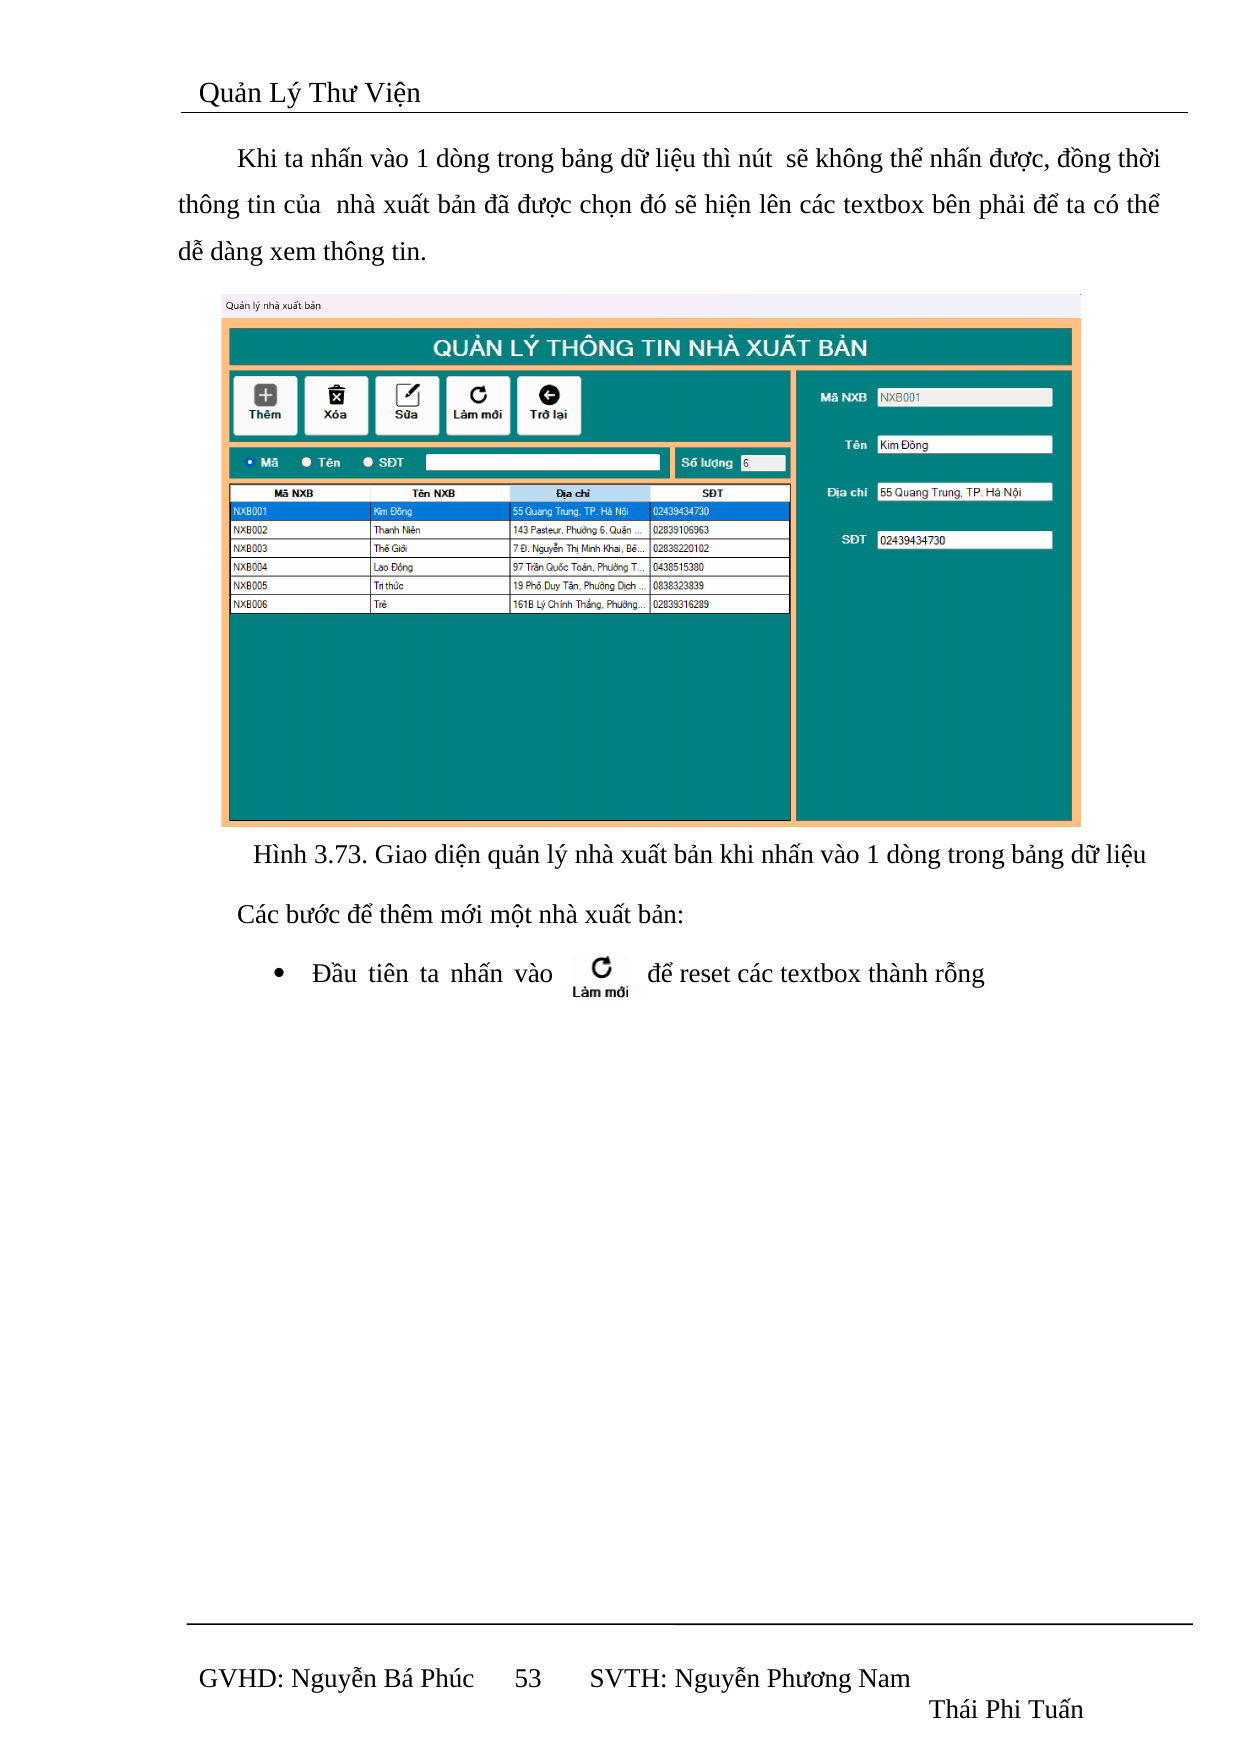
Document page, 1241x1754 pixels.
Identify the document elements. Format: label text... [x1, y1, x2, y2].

picture [221, 294, 1081, 827]
text Khi ta nhấn vào 1 dòng trong bảng dữ liệu thì nút sẽ không thể nhấn được, đồng thời thông tin của nhà xuất bản đã được chọn đó sẽ hiện lên các textbox bên phải để ta có thể dễ dàng xem thông tin. [178, 142, 1163, 266]
text Các bước để thêm mới một nhà xuất bản: [178, 898, 1163, 929]
picture [571, 954, 628, 1001]
list Đầu tiên ta nhấn vào để reset các textbox thành rỗng [274, 957, 571, 988]
list Đầu tiên ta nhấn vào để reset các textbox thành rỗng [628, 957, 1163, 988]
